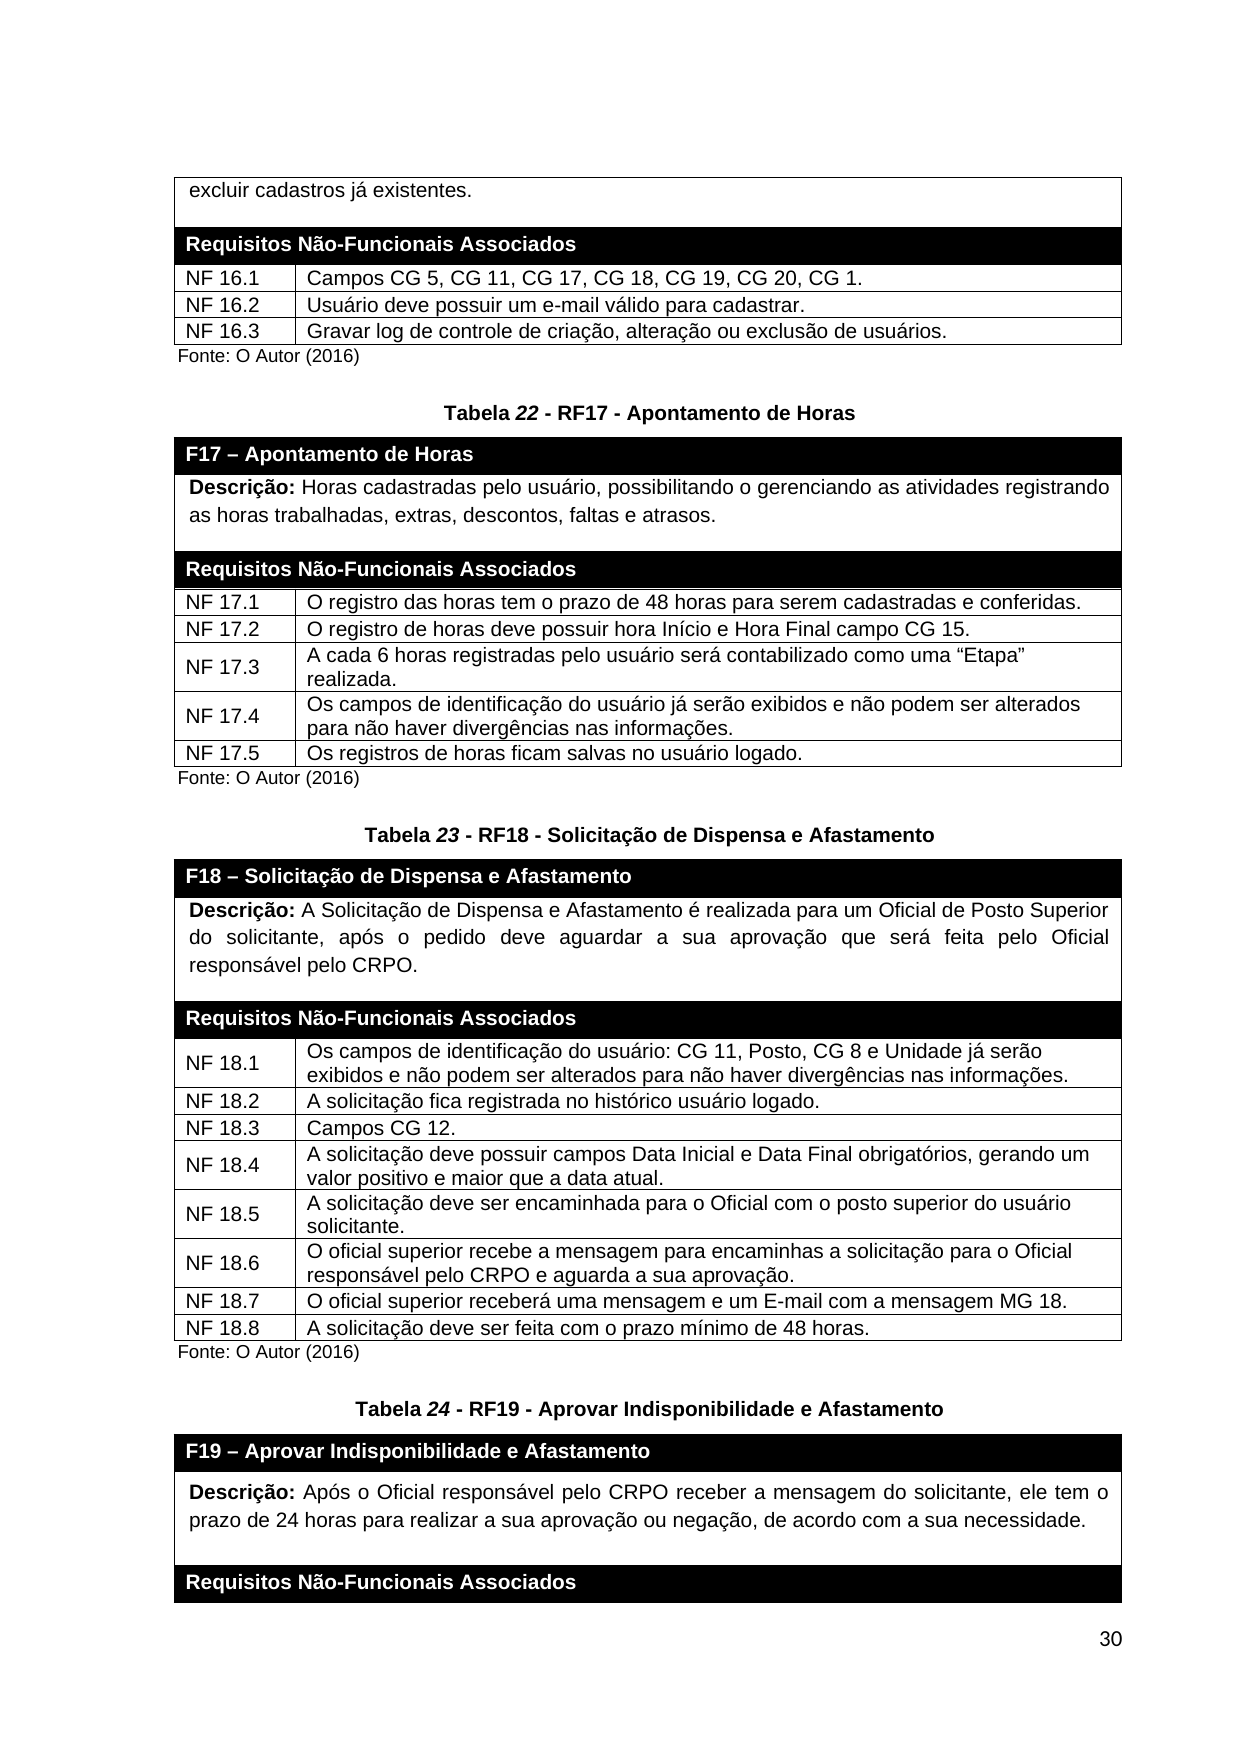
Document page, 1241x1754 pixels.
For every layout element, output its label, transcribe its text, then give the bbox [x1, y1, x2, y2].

table_cell O oficial superior recebe a mensagem para encaminhas a solicitação para o Oficial responsável pelo CRPO e aguarda a sua aprovação. [296, 1239, 1121, 1287]
table_cell O registro das horas tem o prazo de 48 horas para serem cadastradas e conferidas. [296, 590, 1121, 615]
table_cell A cada 6 horas registradas pelo usuário será contabilizado como uma “Etapa” realizada. [296, 643, 1121, 691]
table_cell O oficial superior receberá uma mensagem e um E-mail com a mensagem MG 18. [296, 1288, 1121, 1314]
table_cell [175, 178, 1121, 227]
text Fonte: O Autor (2016) [177, 767, 1157, 789]
table_cell Os campos de identificação do usuário: CG 11, Posto, CG 8 e Unidade já serão exibidos e não podem ser alterados para não haver divergências nas informações. [296, 1039, 1121, 1087]
table_cell NF 16.3 [175, 318, 295, 344]
table_cell NF 16.2 [175, 292, 295, 317]
text Fonte: O Autor (2016) [177, 345, 1157, 366]
table_cell Campos CG 12. [296, 1115, 1121, 1140]
table_cell NF 18.3 [175, 1115, 295, 1140]
table_cell A solicitação deve ser feita com o prazo mínimo de 48 horas. [296, 1315, 1121, 1340]
table_cell Os registros de horas ficam salvas no usuário logado. [296, 741, 1121, 766]
table_cell NF 18.2 [175, 1088, 295, 1114]
table_cell NF 18.1 [175, 1039, 295, 1087]
table_cell O registro de horas deve possuir hora Início e Hora Final campo CG 15. [296, 616, 1121, 642]
table_cell Requisitos Não-Funcionais Associados [175, 552, 1121, 588]
table_header F19 – Aprovar Indisponibilidade e Afastamento [175, 1435, 1121, 1471]
table_cell NF 18.8 [175, 1315, 295, 1340]
table_cell Descrição: A Solicitação de Dispensa e Afastamento é realizada para um Oficial de Posto Superior do solicitante, após o pedido deve aguardar a sua aprovação que será feita pelo Oficial responsável pelo CRPO. [175, 898, 1121, 1001]
table_cell Os campos de identificação do usuário já serão exibidos e não podem ser alterados para não haver divergências nas informações. [296, 692, 1121, 739]
table_cell A solicitação deve possuir campos Data Inicial e Data Final obrigatórios, gerando um valor positivo e maior que a data atual. [296, 1141, 1121, 1189]
table_cell NF 18.7 [175, 1288, 295, 1314]
table_cell Usuário deve possuir um e-mail válido para cadastrar. [296, 292, 1121, 317]
table_cell NF 18.4 [175, 1141, 295, 1189]
table_cell NF 18.5 [175, 1190, 295, 1238]
table_cell Requisitos Não-Funcionais Associados [175, 1002, 1121, 1038]
table_cell NF 18.6 [175, 1239, 295, 1287]
table_cell NF 17.3 [175, 643, 295, 691]
table_cell NF 16.1 [175, 265, 295, 291]
table_cell A solicitação deve ser encaminhada para o Oficial com o posto superior do usuário solicitante. [296, 1190, 1121, 1238]
table_header F17 – Apontamento de Horas [175, 438, 1121, 474]
table_cell Requisitos Não-Funcionais Associados [175, 1566, 1121, 1602]
text Tabela 22 - RF17 - Apontamento de Horas [177, 400, 1122, 424]
text Tabela 23 - RF18 - Solicitação de Dispensa e Afastamento [177, 823, 1122, 847]
table_header F18 – Solicitação de Dispensa e Afastamento [175, 860, 1121, 896]
text Fonte: O Autor (2016) [177, 1341, 1157, 1363]
table_cell A solicitação fica registrada no histórico usuário logado. [296, 1088, 1121, 1114]
table_cell NF 17.4 [175, 692, 295, 739]
table_cell Descrição: Após o Oficial responsável pelo CRPO receber a mensagem do solicitante, ele tem o prazo de 24 horas para realizar a sua aprovação ou negação, de acordo com a sua necessidade. [175, 1472, 1121, 1564]
table_cell NF 17.5 [175, 741, 295, 766]
table_cell Campos CG 5, CG 11, CG 17, CG 18, CG 19, CG 20, CG 1. [296, 265, 1121, 291]
table_cell Descrição: Horas cadastradas pelo usuário, possibilitando o gerenciando as atividades registrando as horas trabalhadas, extras, descontos, faltas e atrasos. [175, 475, 1121, 551]
text Tabela 24 - RF19 - Aprovar Indisponibilidade e Afastamento [177, 1397, 1122, 1421]
table_cell Requisitos Não-Funcionais Associados [175, 228, 1121, 264]
table_cell NF 17.1 [175, 590, 295, 615]
table_cell NF 17.2 [175, 616, 295, 642]
table_cell Gravar log de controle de criação, alteração ou exclusão de usuários. [296, 318, 1121, 344]
